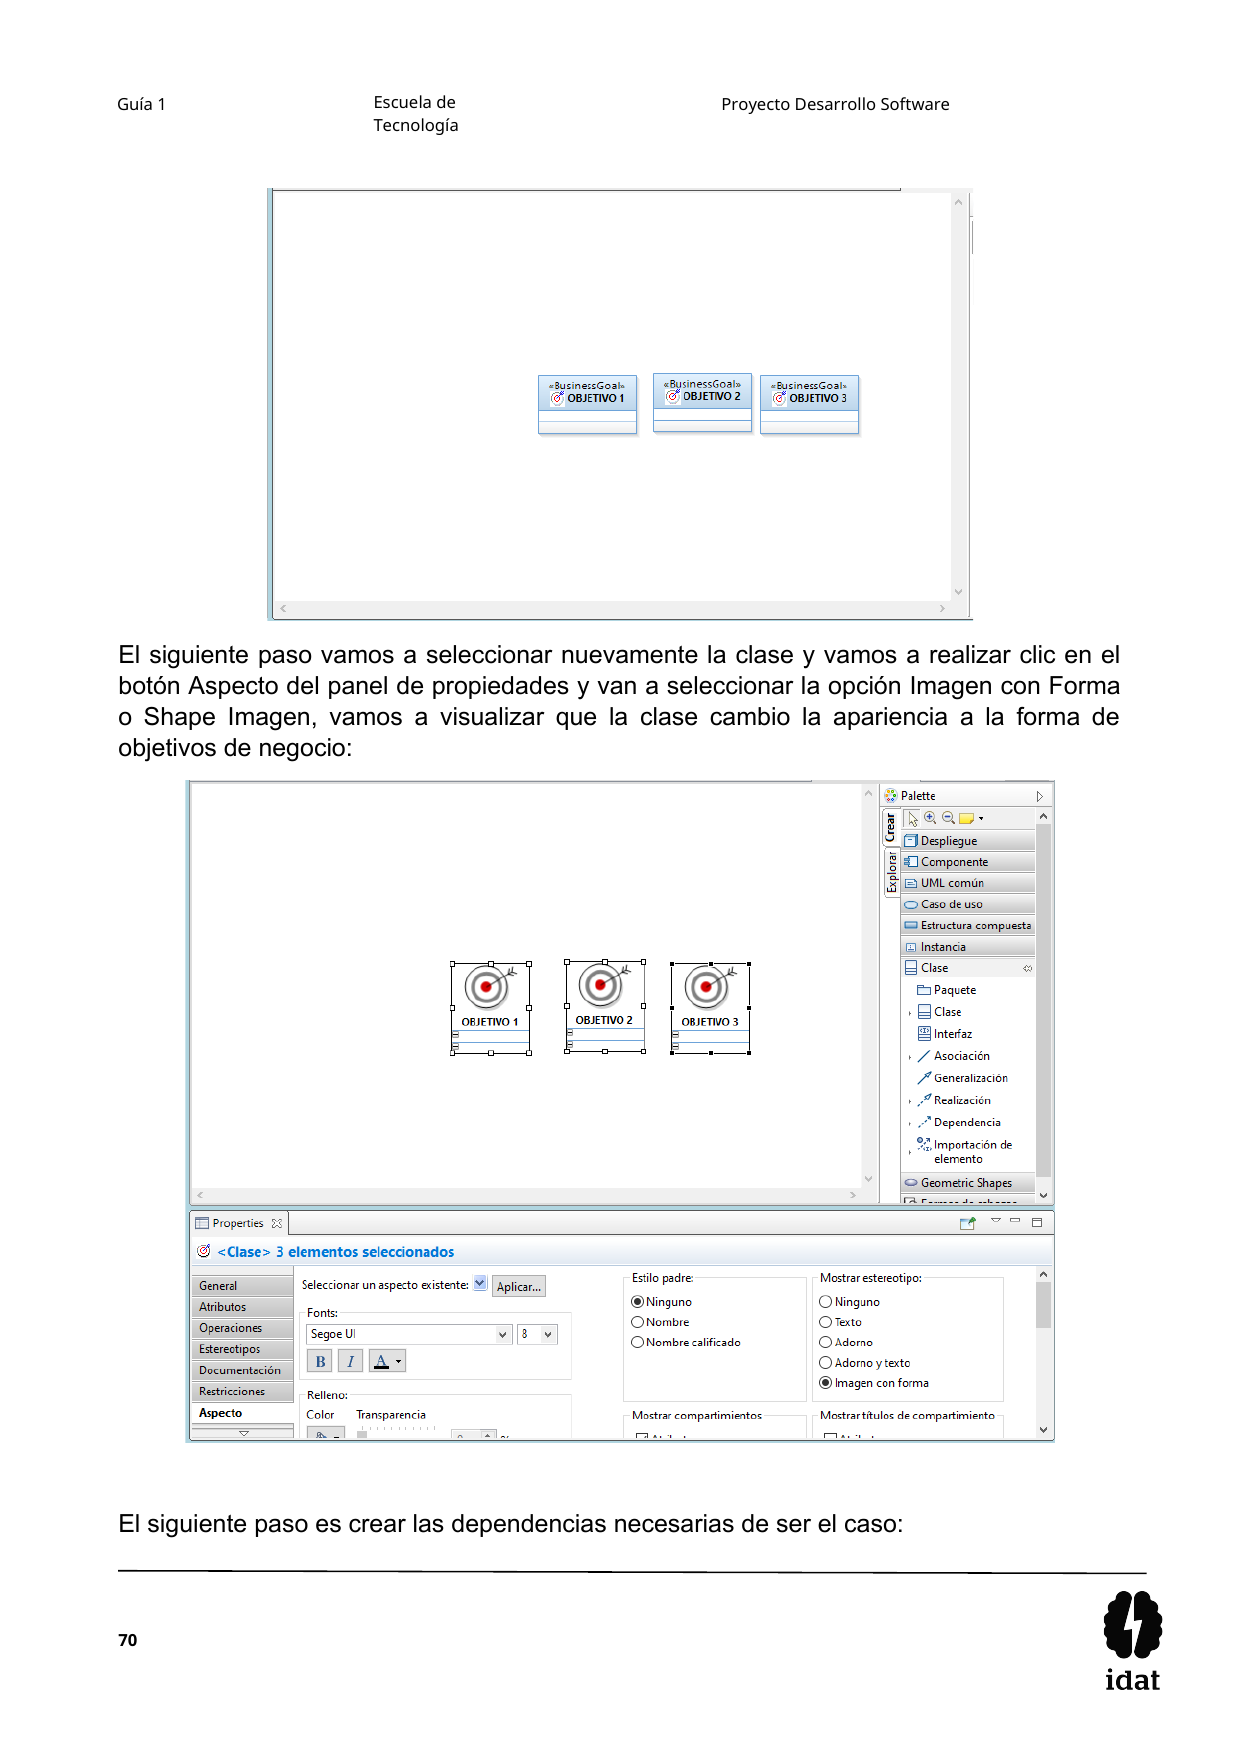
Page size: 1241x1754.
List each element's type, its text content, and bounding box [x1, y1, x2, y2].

picture [185, 780, 1055, 1443]
picture [1103, 1591, 1163, 1690]
picture [267, 188, 974, 621]
text El siguiente paso vamos a seleccionar nuevamente la clase y vamos a realizar clic en el botón Aspecto del panel de propiedades y van a seleccionar la opción Imagen con Forma o Shape Imagen, vamos a visualizar que la clase cambio la apariencia a la forma de objetivos de negocio: [118, 639, 1122, 761]
text El siguiente paso es crear las dependencias necesarias de ser el caso: [118, 1509, 1122, 1538]
